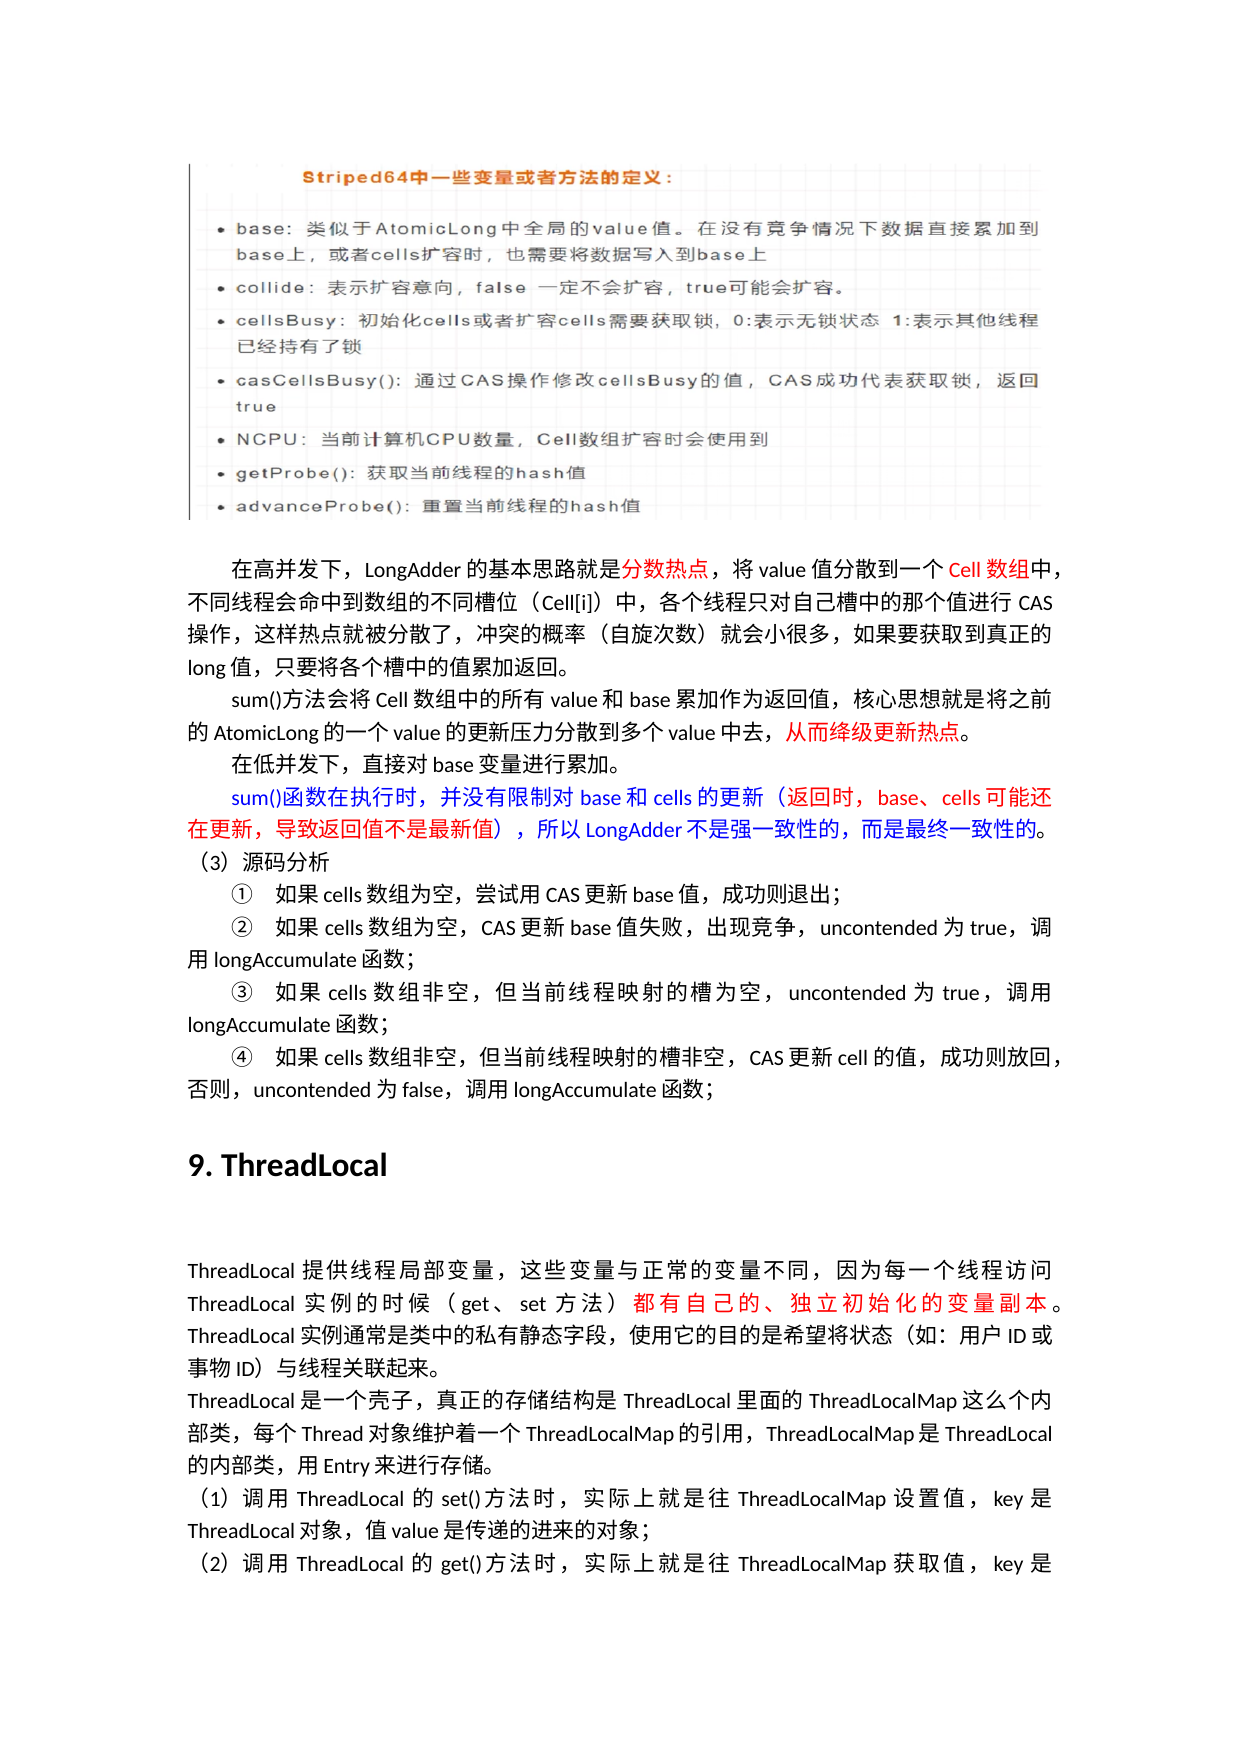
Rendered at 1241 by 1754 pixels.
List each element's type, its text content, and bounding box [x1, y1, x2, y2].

list 如果cells数组非空，但当前线程映射的槽非空，CAS更新cell的值，成功则放回，否则，uncontended为false，调用longAccumulate函数； [187, 1039, 1053, 1104]
list 源码分析 [187, 844, 1053, 877]
text ThreadLocal是一个壳子，真正的存储结构是ThreadLocal里面的ThreadLocalMap这么个内部类，每个Thread对象维护着一个ThreadLocalMap的引用，ThreadLocalMap是ThreadLocal的内部类，用Entry来进行存储。 [187, 1383, 1053, 1480]
text ThreadLocal提供线程局部变量，这些变量与正常的变量不同，因为每一个线程访问ThreadLocal实例的时候（get、set方法）都有自己的、独立初始化的变量副本。ThreadLocal实例通常是类中的私有静态字段，使用它的目的是希望将状态（如：用户ID或事物ID）与线程关联起来。 [187, 1253, 1053, 1383]
picture [187, 162, 1053, 520]
subtitle ThreadLocal [187, 1132, 1053, 1197]
list 如果cells数组为空，CAS更新base值失败，出现竞争，uncontended为true，调用longAccumulate函数； [187, 909, 1053, 974]
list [187, 1545, 1053, 1578]
list sum()方法会将Cell数组中的所有value和base累加作为返回值，核心思想就是将之前的AtomicLong的一个value的更新压力分散到多个value中去，从而绛级更新热点。 [187, 682, 1053, 747]
list 在低并发下，直接对base变量进行累加。 [187, 747, 1053, 779]
list 如果cells数组非空，但当前线程映射的槽为空，uncontended为true，调用longAccumulate函数； [187, 974, 1053, 1039]
list sum()函数在执行时，并没有限制对base和cells的更新（返回时，base、cells可能还在更新，导致返回值不是最新值），所以LongAdder不是强一致性的，而是最终一致性的。 [187, 779, 1053, 844]
list 如果cells数组为空，尝试用CAS更新base值，成功则退出； [187, 877, 1053, 909]
list 在高并发下，LongAdder的基本思路就是分数热点，将value值分散到一个Cell数组中，不同线程会命中到数组的不同槽位（Cell[i]）中，各个线程只对自己槽中的那个值进行CAS操作，这样热点就被分散了，冲突的概率（自旋次数）就会小很多，如果要获取到真正的long值，只要将各个槽中的值累加返回。 [187, 552, 1053, 682]
list 调用ThreadLocal的set()方法时，实际上就是往ThreadLocalMap设置值，key是ThreadLocal对象，值value是传递的进来的对象； [187, 1480, 1053, 1545]
